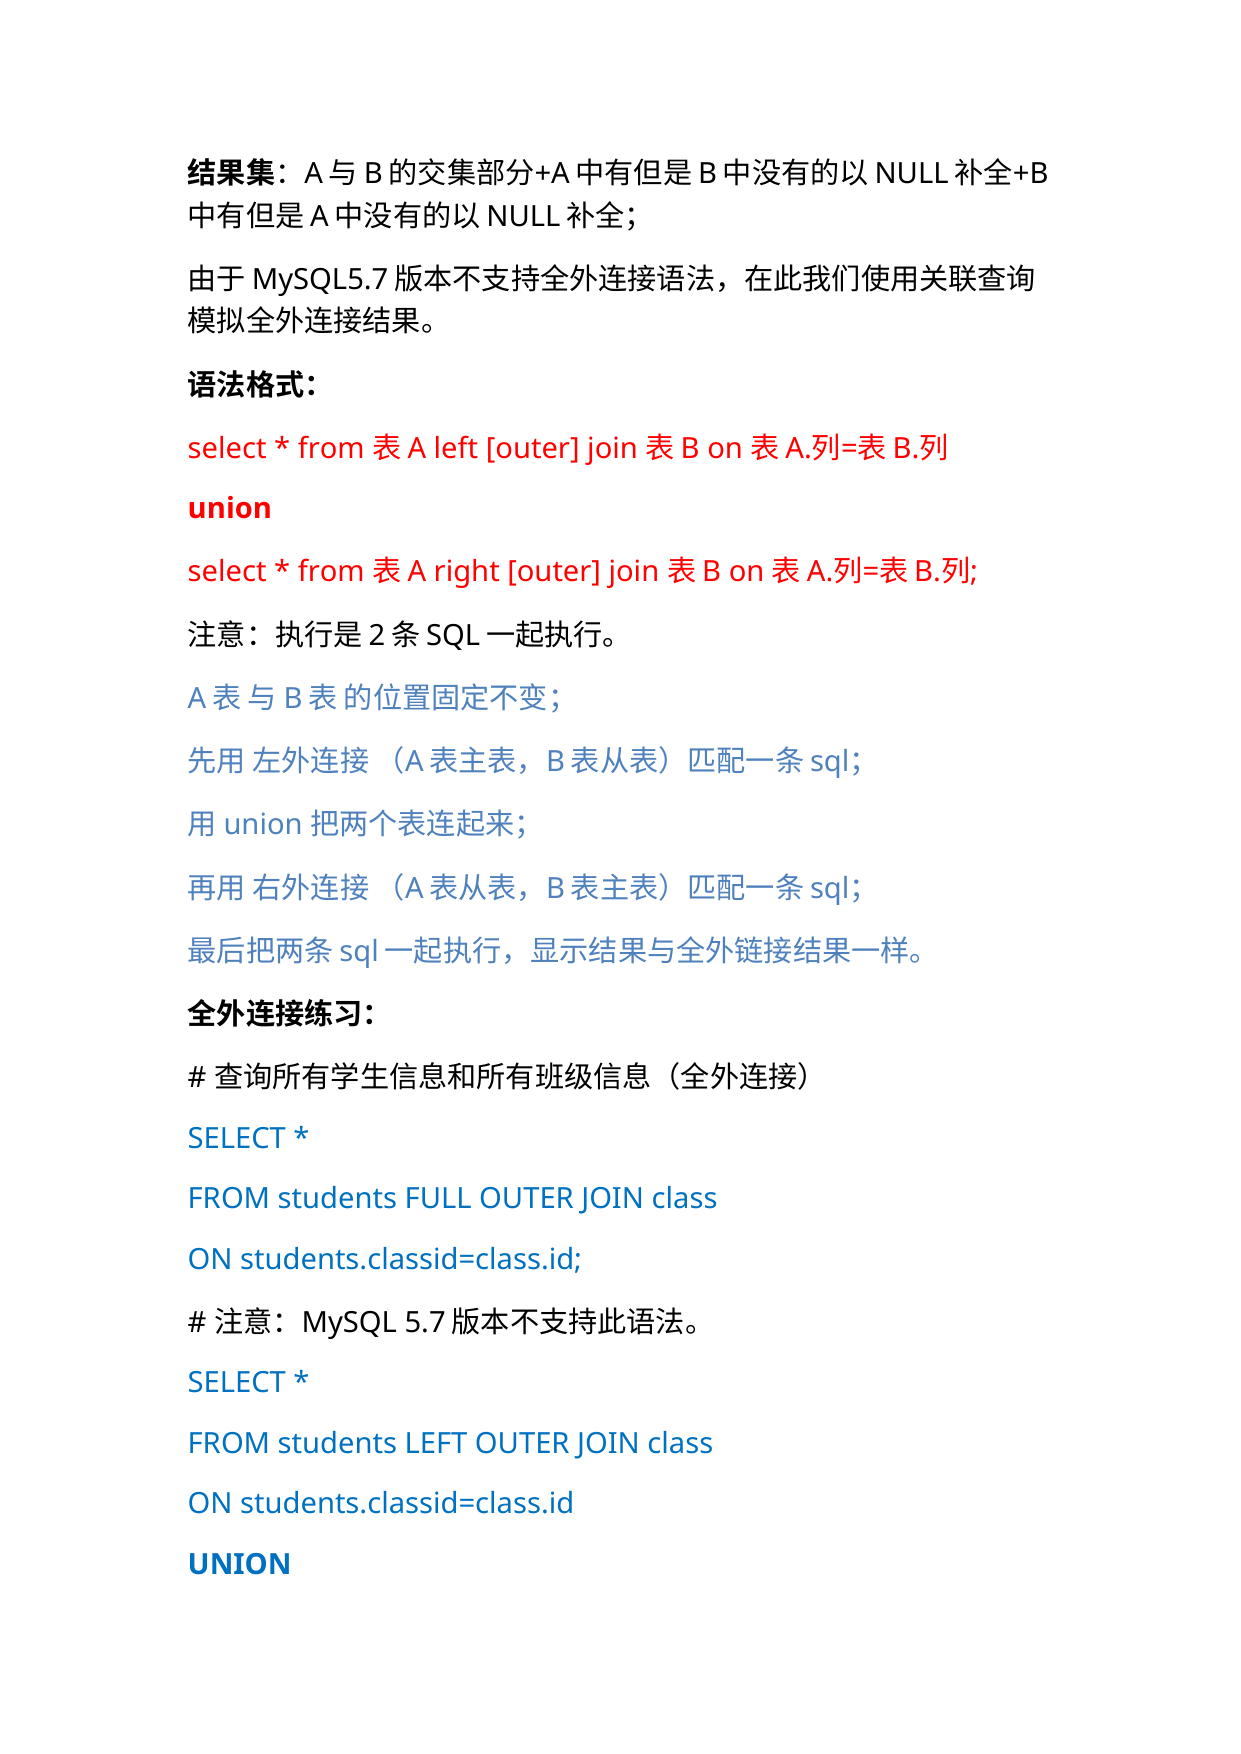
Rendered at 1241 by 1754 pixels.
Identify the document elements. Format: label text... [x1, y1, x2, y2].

text ON students.classid=class.id [187, 1483, 1053, 1522]
text select * from 表A right [outer] join 表B on 表A.列=表B.列; [187, 548, 1053, 590]
text 先用 左外连接 （A表主表，B表从表）匹配一条sql； [187, 738, 1053, 780]
text 注意：执行是2条SQL一起执行。 [187, 611, 1053, 654]
text 用 union 把两个表连起来； [187, 801, 1053, 843]
text 由于MySQL5.7版本不支持全外连接语法，在此我们使用关联查询模拟全外连接结果。 [187, 256, 1053, 340]
text 语法格式： [187, 361, 1053, 403]
text 结果集：A与B的交集部分+A中有但是B中没有的以NULL补全+B中有但是A中没有的以NULL补全； [187, 150, 1053, 235]
text 再用 右外连接 （A表从表，B表主表）匹配一条sql； [187, 864, 1053, 907]
text A表 与 B表 的位置固定不变； [187, 674, 1053, 717]
text SELECT * [187, 1117, 1053, 1157]
text FROM students LEFT OUTER JOIN class [187, 1422, 1053, 1462]
text select * from 表A left [outer] join 表B on 表A.列=表B.列 [187, 424, 1053, 467]
text # 查询所有学生信息和所有班级信息（全外连接） [187, 1054, 1053, 1096]
text FROM students FULL OUTER JOIN class [187, 1177, 1053, 1217]
text # 注意：MySQL 5.7版本不支持此语法。 [187, 1298, 1053, 1341]
text 全外连接练习： [187, 991, 1053, 1033]
text ON students.classid=class.id; [187, 1238, 1053, 1278]
text 最后把两条sql一起执行，显示结果与全外链接结果一样。 [187, 927, 1053, 970]
text SELECT * [187, 1362, 1053, 1401]
text UNION [187, 1543, 1053, 1583]
text union [187, 487, 1053, 527]
